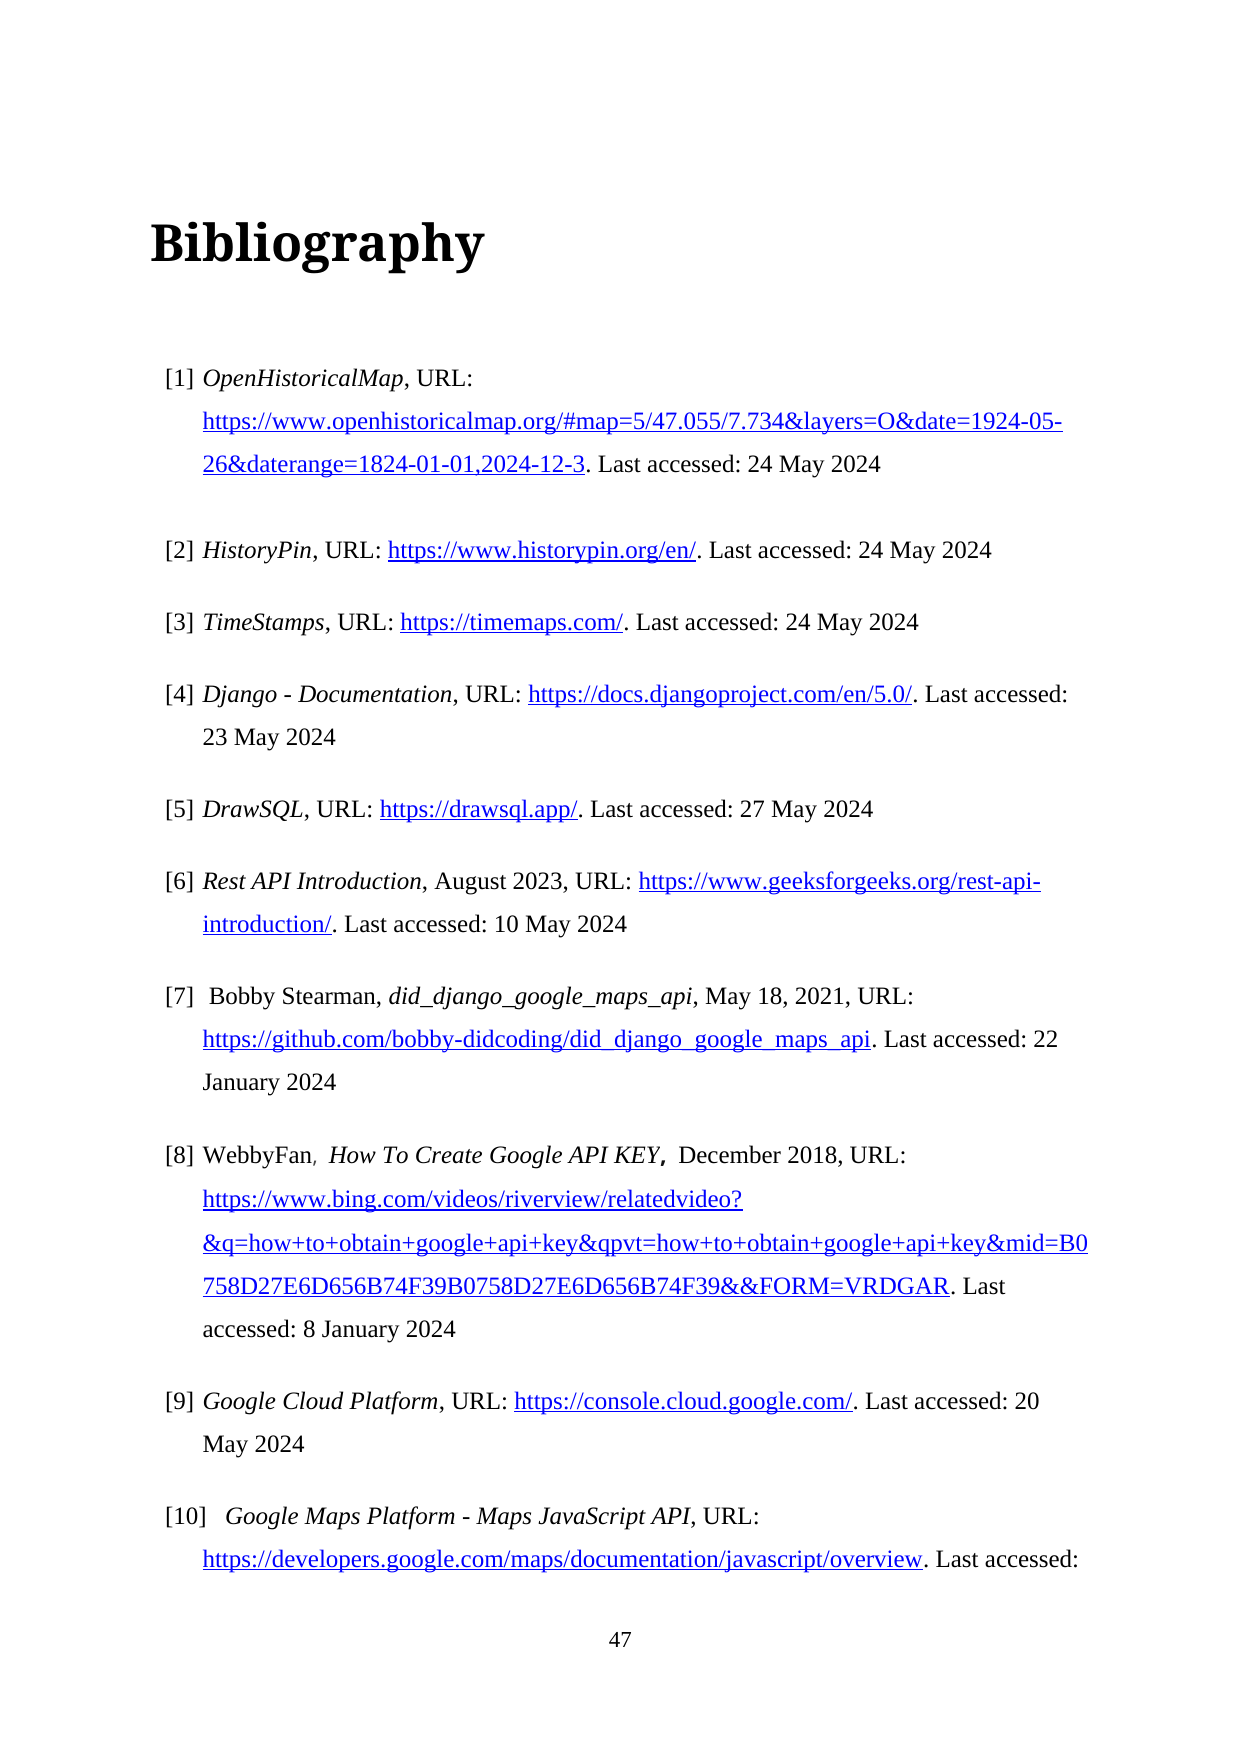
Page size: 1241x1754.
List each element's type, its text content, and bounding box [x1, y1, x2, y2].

list DrawSQL, URL: https://drawsql.app/. Last accessed: 27 May 2024 [165, 794, 1090, 823]
subtitle Bibliography [150, 207, 1090, 276]
list Bobby Stearman, did_django_google_maps_api, May 18, 2021, URL: https://github.com/bobby-didcoding/did_django_google_maps_api. Last accessed: 22 January 2024 [165, 981, 1090, 1096]
list Django - Documentation, URL: https://docs.djangoproject.com/en/5.0/. Last accessed: 23 May 2024 [165, 679, 1090, 751]
list OpenHistoricalMap, URL: https://www.openhistoricalmap.org/#map=5/47.055/7.734&layers=O&date=1924-05-26&daterange=1824-01-01,2024-12-3. Last accessed: 24 May 2024 [165, 363, 1090, 478]
list Rest API Introduction, August 2023, URL: https://www.geeksforgeeks.org/rest-api-introduction/. Last accessed: 10 May 2024 [165, 866, 1090, 938]
list Google Cloud Platform, URL: https://console.cloud.google.com/. Last accessed: 20 May 2024 [165, 1386, 1090, 1458]
list WebbyFan, How To Create Google API KEY, December 2018, URL: https://www.bing.com/videos/riverview/relatedvideo?&q=how+to+obtain+google+api+key&qpvt=how+to+obtain+google+api+key&mid=B0758D27E6D656B74F39B0758D27E6D656B74F39&&FORM=VRDGAR. Last accessed: 8 January 2024 [165, 1139, 1090, 1343]
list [165, 1501, 1090, 1573]
list HistoryPin, URL: https://www.historypin.org/en/. Last accessed: 24 May 2024 [165, 535, 1090, 564]
list TimeStamps, URL: https://timemaps.com/. Last accessed: 24 May 2024 [165, 607, 1090, 636]
